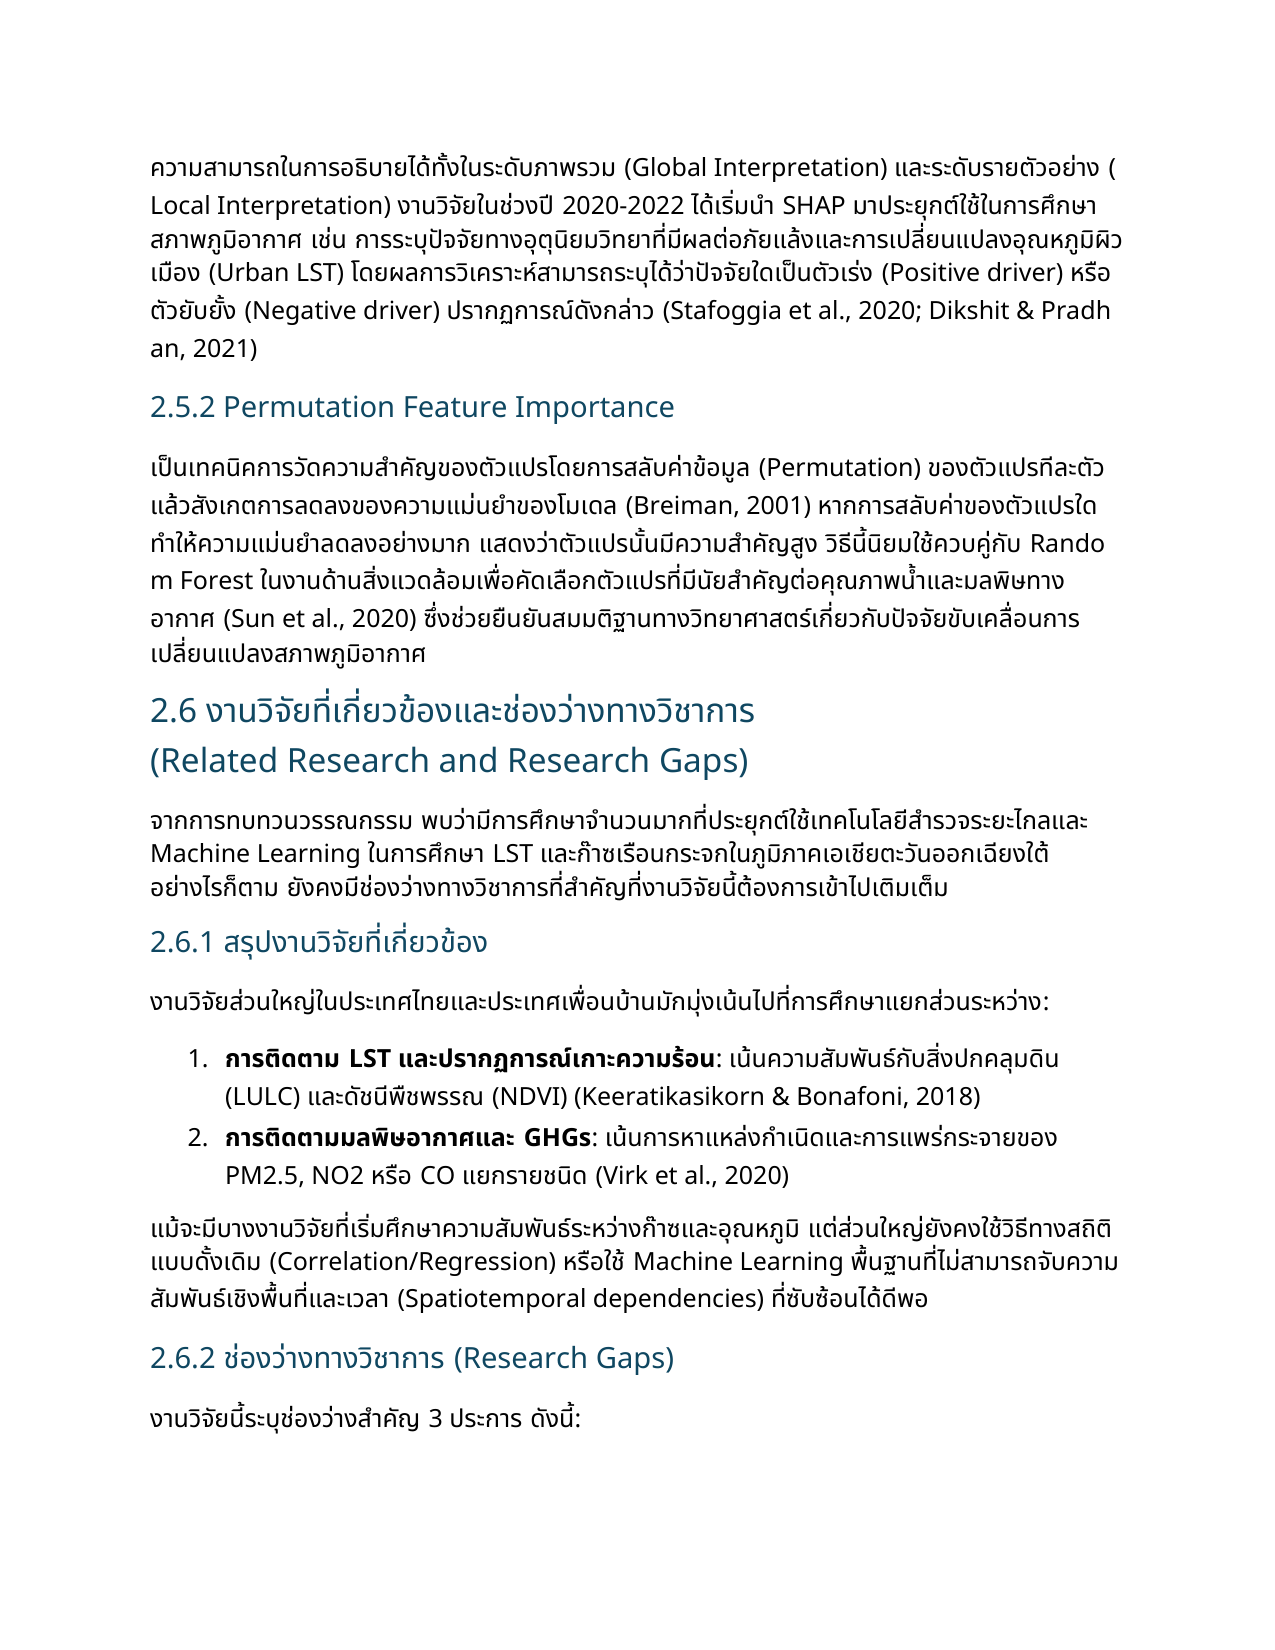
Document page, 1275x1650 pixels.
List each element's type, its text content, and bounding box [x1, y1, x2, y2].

subtitle 2.5.2 Permutation Feature Importance [150, 387, 1125, 431]
text แม้จะมีบางงานวิจัยที่เริ่มศึกษาความสัมพันธ์ระหว่างก๊าซและอุณหภูมิ แต่ส่วนใหญ่ยังคงใช้วิธีทางสถิติแบบดั้งเดิม (Correlation/Regression) หรือใช้ Machine Learning พื้นฐานที่ไม่สามารถจับความสัมพันธ์เชิงพื้นที่และเวลา (Spatiotemporal dependencies) ที่ซับซ้อนได้ดีพอ [150, 1214, 1125, 1319]
subtitle 2.6.2 ช่องว่างทางวิชาการ (Research Gaps) [150, 1338, 1125, 1382]
list การติดตามมลพิษอากาศและ GHGs: เน้นการหาแหล่งกำเนิดและการแพร่กระจายของ PM2.5, NO2 หรือ CO แยกรายชนิด (Virk et al., 2020) [187, 1120, 1125, 1196]
subtitle 2.6 งานวิจัยที่เกี่ยวข้องและช่องว่างทางวิชาการ (Related Research and Research Gaps) [150, 687, 1125, 788]
list การติดตาม LST และปรากฏการณ์เกาะความร้อน: เน้นความสัมพันธ์กับสิ่งปกคลุมดิน (LULC) และดัชนีพืชพรรณ (NDVI) (Keeratikasikorn & Bonafoni, 2018) [187, 1041, 1125, 1116]
text เป็นเทคนิคการวัดความสำคัญของตัวแปรโดยการสลับค่าข้อมูล (Permutation) ของตัวแปรทีละตัวแล้วสังเกตการลดลงของความแม่นยำของโมเดล (Breiman, 2001) หากการสลับค่าของตัวแปรใดทำให้ความแม่นยำลดลงอย่างมาก แสดงว่าตัวแปรนั้นมีความสำคัญสูง วิธีนี้นิยมใช้ควบคู่กับ Random Forest ในงานด้านสิ่งแวดล้อมเพื่อคัดเลือกตัวแปรที่มีนัยสำคัญต่อคุณภาพน้ำและมลพิษทางอากาศ (Sun et al., 2020) ซึ่งช่วยยืนยันสมมติฐานทางวิทยาศาสตร์เกี่ยวกับปัจจัยขับเคลื่อนการเปลี่ยนแปลงสภาพภูมิอากาศ [150, 450, 1125, 668]
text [150, 150, 1125, 368]
subtitle 2.6.1 สรุปงานวิจัยที่เกี่ยวข้อง [150, 921, 1125, 965]
text งานวิจัยส่วนใหญ่ในประเทศไทยและประเทศเพื่อนบ้านมักมุ่งเน้นไปที่การศึกษาแยกส่วนระหว่าง: [150, 984, 1125, 1022]
text งานวิจัยนี้ระบุช่องว่างสำคัญ 3 ประการ ดังนี้: [150, 1401, 1125, 1438]
text จากการทบทวนวรรณกรรม พบว่ามีการศึกษาจำนวนมากที่ประยุกต์ใช้เทคโนโลยีสำรวจระยะไกลและ Machine Learning ในการศึกษา LST และก๊าซเรือนกระจกในภูมิภาคเอเชียตะวันออกเฉียงใต้ อย่างไรก็ตาม ยังคงมีช่องว่างทางวิชาการที่สำคัญที่งานวิจัยนี้ต้องการเข้าไปเติมเต็ม [150, 806, 1125, 902]
